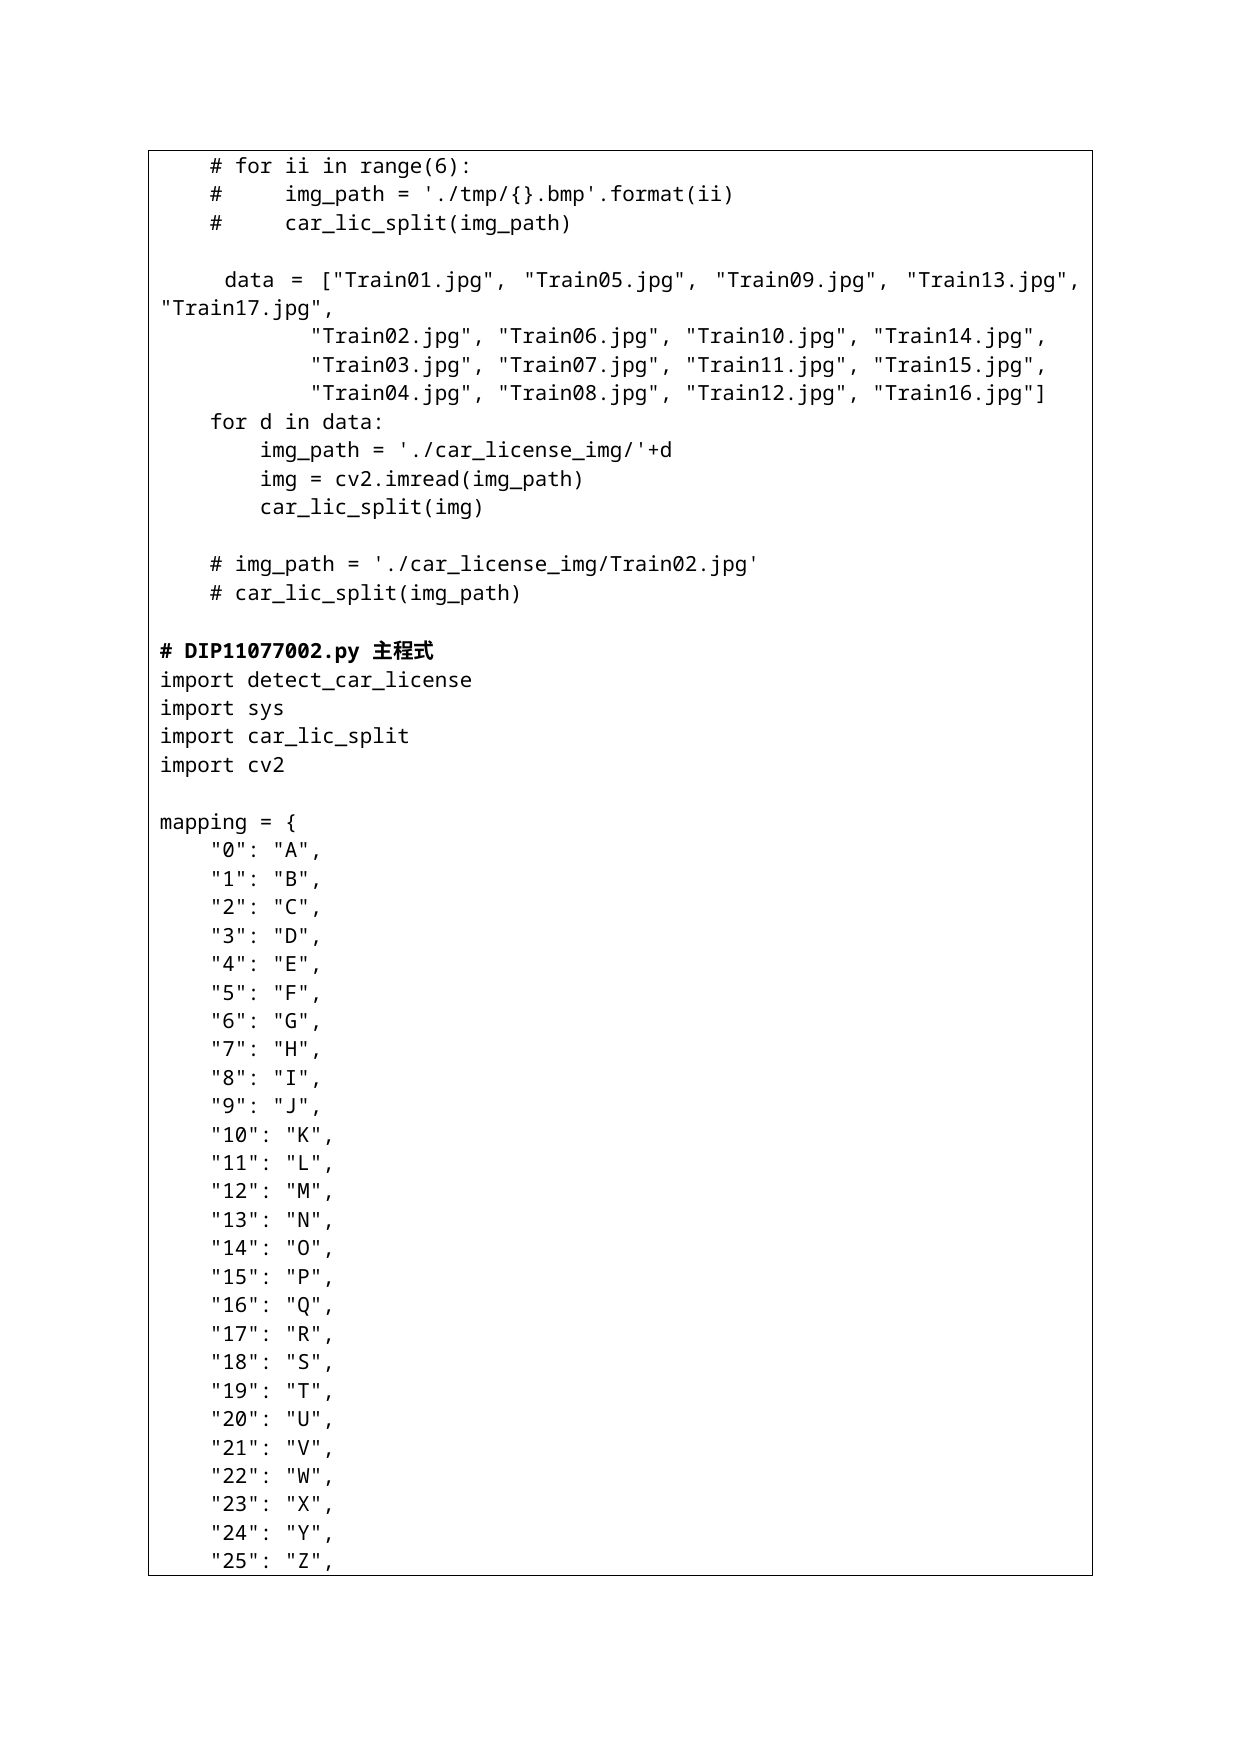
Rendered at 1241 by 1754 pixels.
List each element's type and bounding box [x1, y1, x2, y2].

table_cell [149, 151, 1092, 1575]
